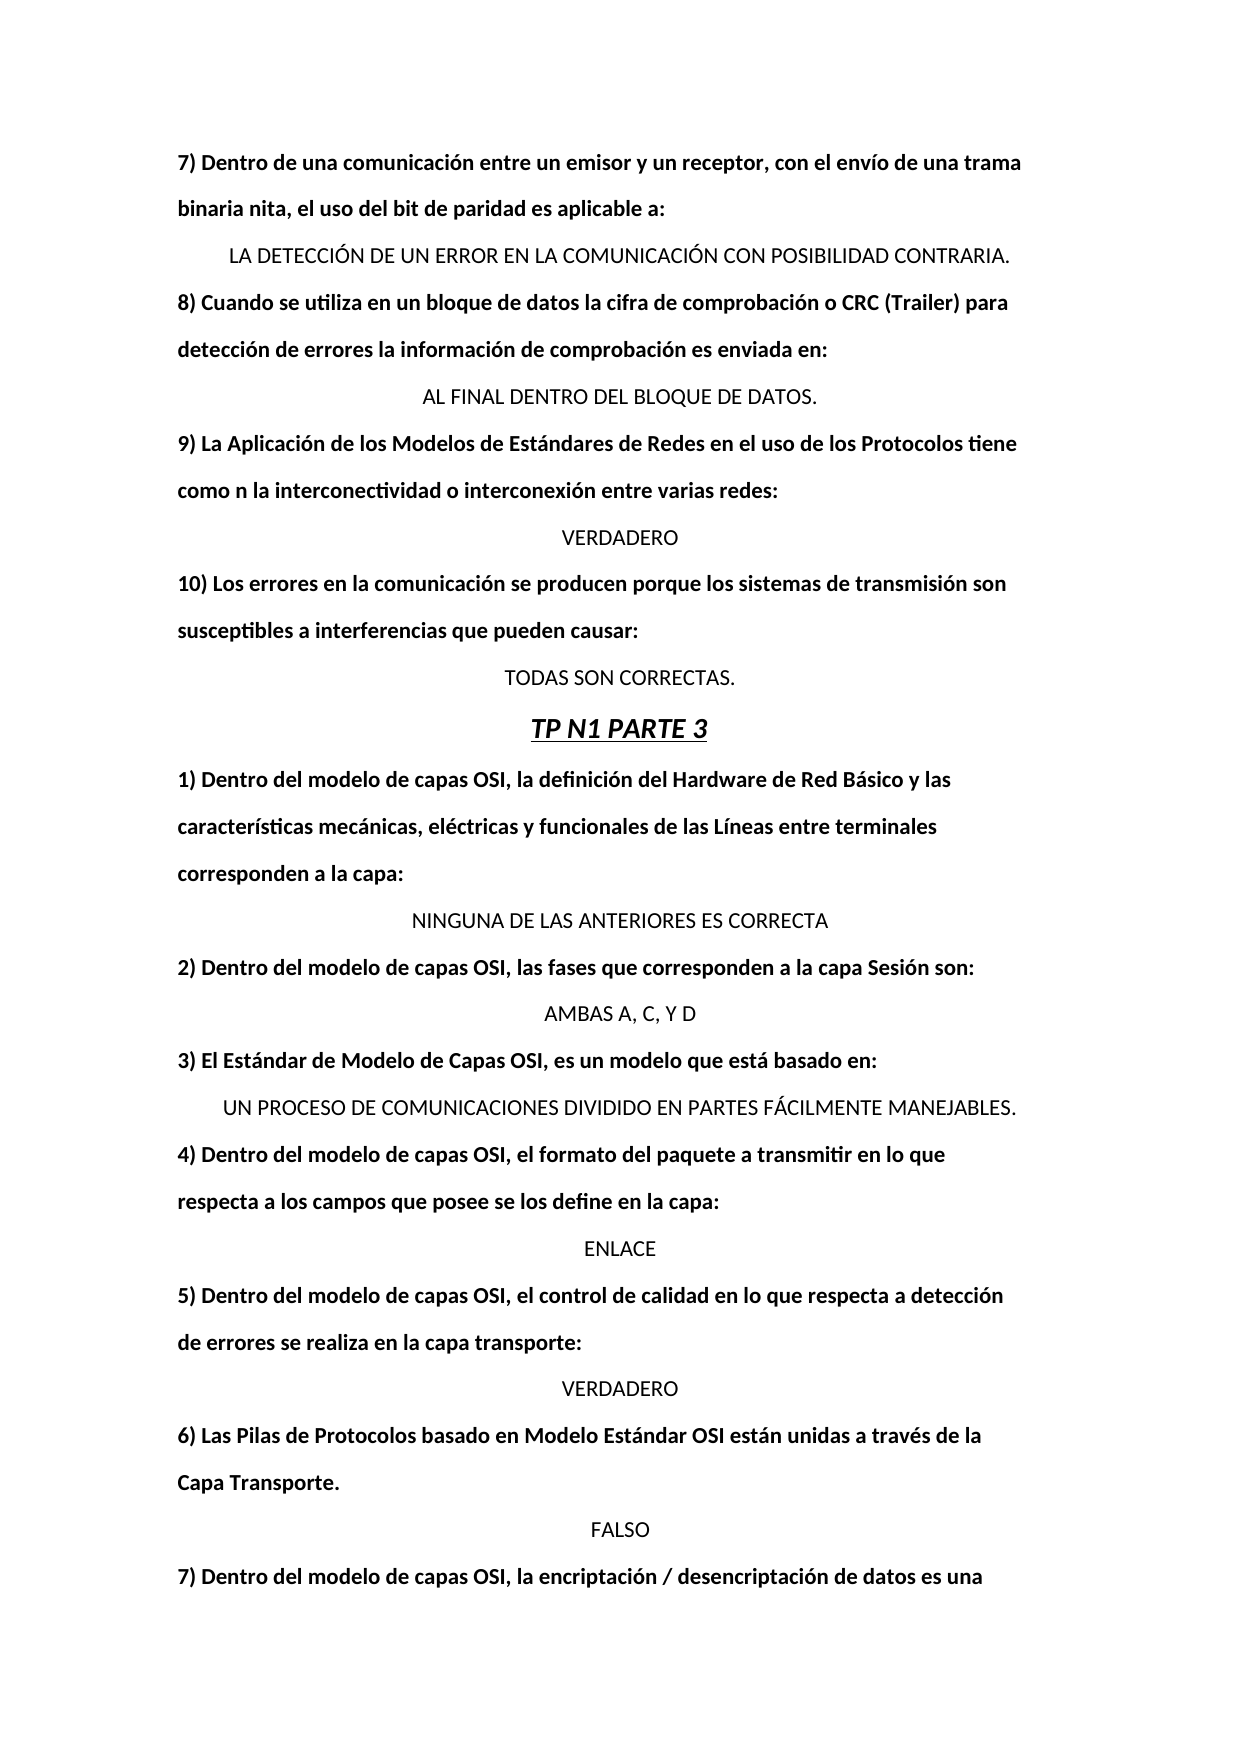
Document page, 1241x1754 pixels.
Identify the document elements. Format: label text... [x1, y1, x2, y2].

text susceptibles a interferencias que pueden causar: [177, 616, 1063, 644]
text 7) Dentro de una comunicación entre un emisor y un receptor, con el envío de una trama [177, 148, 1063, 176]
text AMBAS A, C, Y D [177, 999, 1063, 1028]
text 8) Cuando se utiliza en un bloque de datos la cifra de comprobación o CRC (Trailer) para [177, 288, 1063, 316]
text como n la interconectividad o interconexión entre varias redes: [177, 476, 1063, 504]
text 3) El Estándar de Modelo de Capas OSI, es un modelo que está basado en: [177, 1046, 1063, 1074]
text ENLACE [177, 1234, 1063, 1262]
text 1) Dentro del modelo de capas OSI, la definición del Hardware de Red Básico y las [177, 765, 1063, 793]
text de errores se realiza en la capa transporte: [177, 1328, 1063, 1356]
text NINGUNA DE LAS ANTERIORES ES CORRECTA [177, 906, 1063, 934]
text 2) Dentro del modelo de capas OSI, las fases que corresponden a la capa Sesión son: [177, 953, 1063, 981]
text detección de errores la información de comprobación es enviada en: [177, 335, 1063, 363]
text Capa Transporte. [177, 1468, 1063, 1496]
text TODAS SON CORRECTAS. [177, 663, 1063, 691]
text 10) Los errores en la comunicación se producen porque los sistemas de transmisión son [177, 569, 1063, 597]
text 9) La Aplicación de los Modelos de Estándares de Redes en el uso de los Protocolos tiene [177, 429, 1063, 457]
text corresponden a la capa: [177, 859, 1063, 887]
text binaria nita, el uso del bit de paridad es aplicable a: [177, 194, 1063, 222]
text 6) Las Pilas de Protocolos basado en Modelo Estándar OSI están unidas a través de la [177, 1421, 1063, 1449]
text 5) Dentro del modelo de capas OSI, el control de calidad en lo que respecta a detección [177, 1281, 1063, 1309]
text 4) Dentro del modelo de capas OSI, el formato del paquete a transmitir en lo que [177, 1140, 1063, 1168]
text UN PROCESO DE COMUNICACIONES DIVIDIDO EN PARTES FÁCILMENTE MANEJABLES. [177, 1093, 1063, 1121]
text características mecánicas, eléctricas y funcionales de las Líneas entre terminales [177, 812, 1063, 840]
text respecta a los campos que posee se los define en la capa: [177, 1187, 1063, 1215]
text 7) Dentro del modelo de capas OSI, la encriptación / desencriptación de datos es una [177, 1562, 1063, 1590]
text LA DETECCIÓN DE UN ERROR EN LA COMUNICACIÓN CON POSIBILIDAD CONTRARIA. [177, 241, 1063, 269]
text TP N1 PARTE 3 [177, 710, 1063, 746]
text FALSO [177, 1515, 1063, 1543]
text VERDADERO [177, 1374, 1063, 1403]
text VERDADERO [177, 523, 1063, 551]
text AL FINAL DENTRO DEL BLOQUE DE DATOS. [177, 382, 1063, 410]
